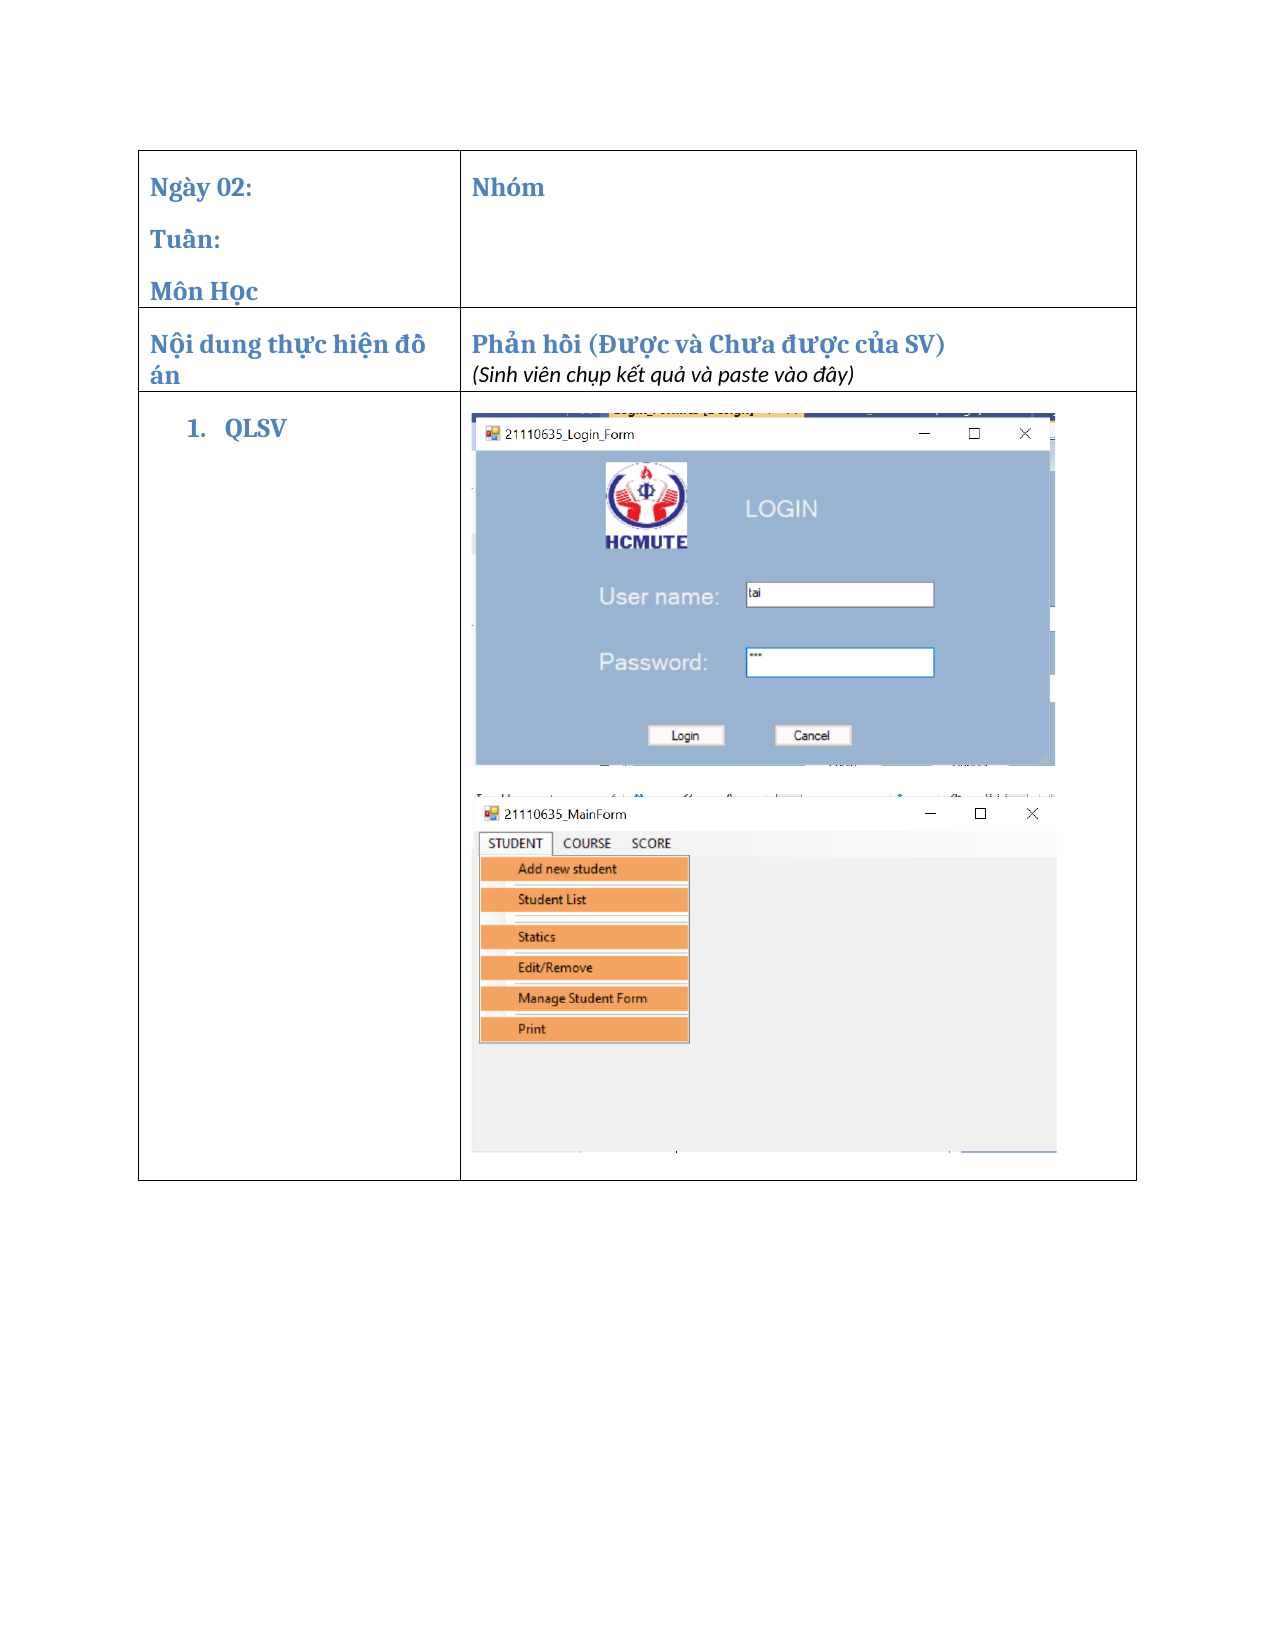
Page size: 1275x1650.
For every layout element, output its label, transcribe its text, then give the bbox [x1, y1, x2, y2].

table_cell [461, 392, 1136, 1180]
picture [471, 413, 1055, 766]
picture [471, 794, 1057, 1153]
table_cell Phản hồi (Được và Chưa được của SV) (Sinh viên chụp kết quả và paste vào đây) [461, 308, 1136, 391]
table_header Nhóm [461, 151, 1136, 307]
table_cell QLSV [139, 392, 460, 1180]
table_header Ngày 02: Tuần: Môn Học [139, 151, 460, 307]
table_cell Nội dung thực hiện đồ án [139, 308, 460, 391]
